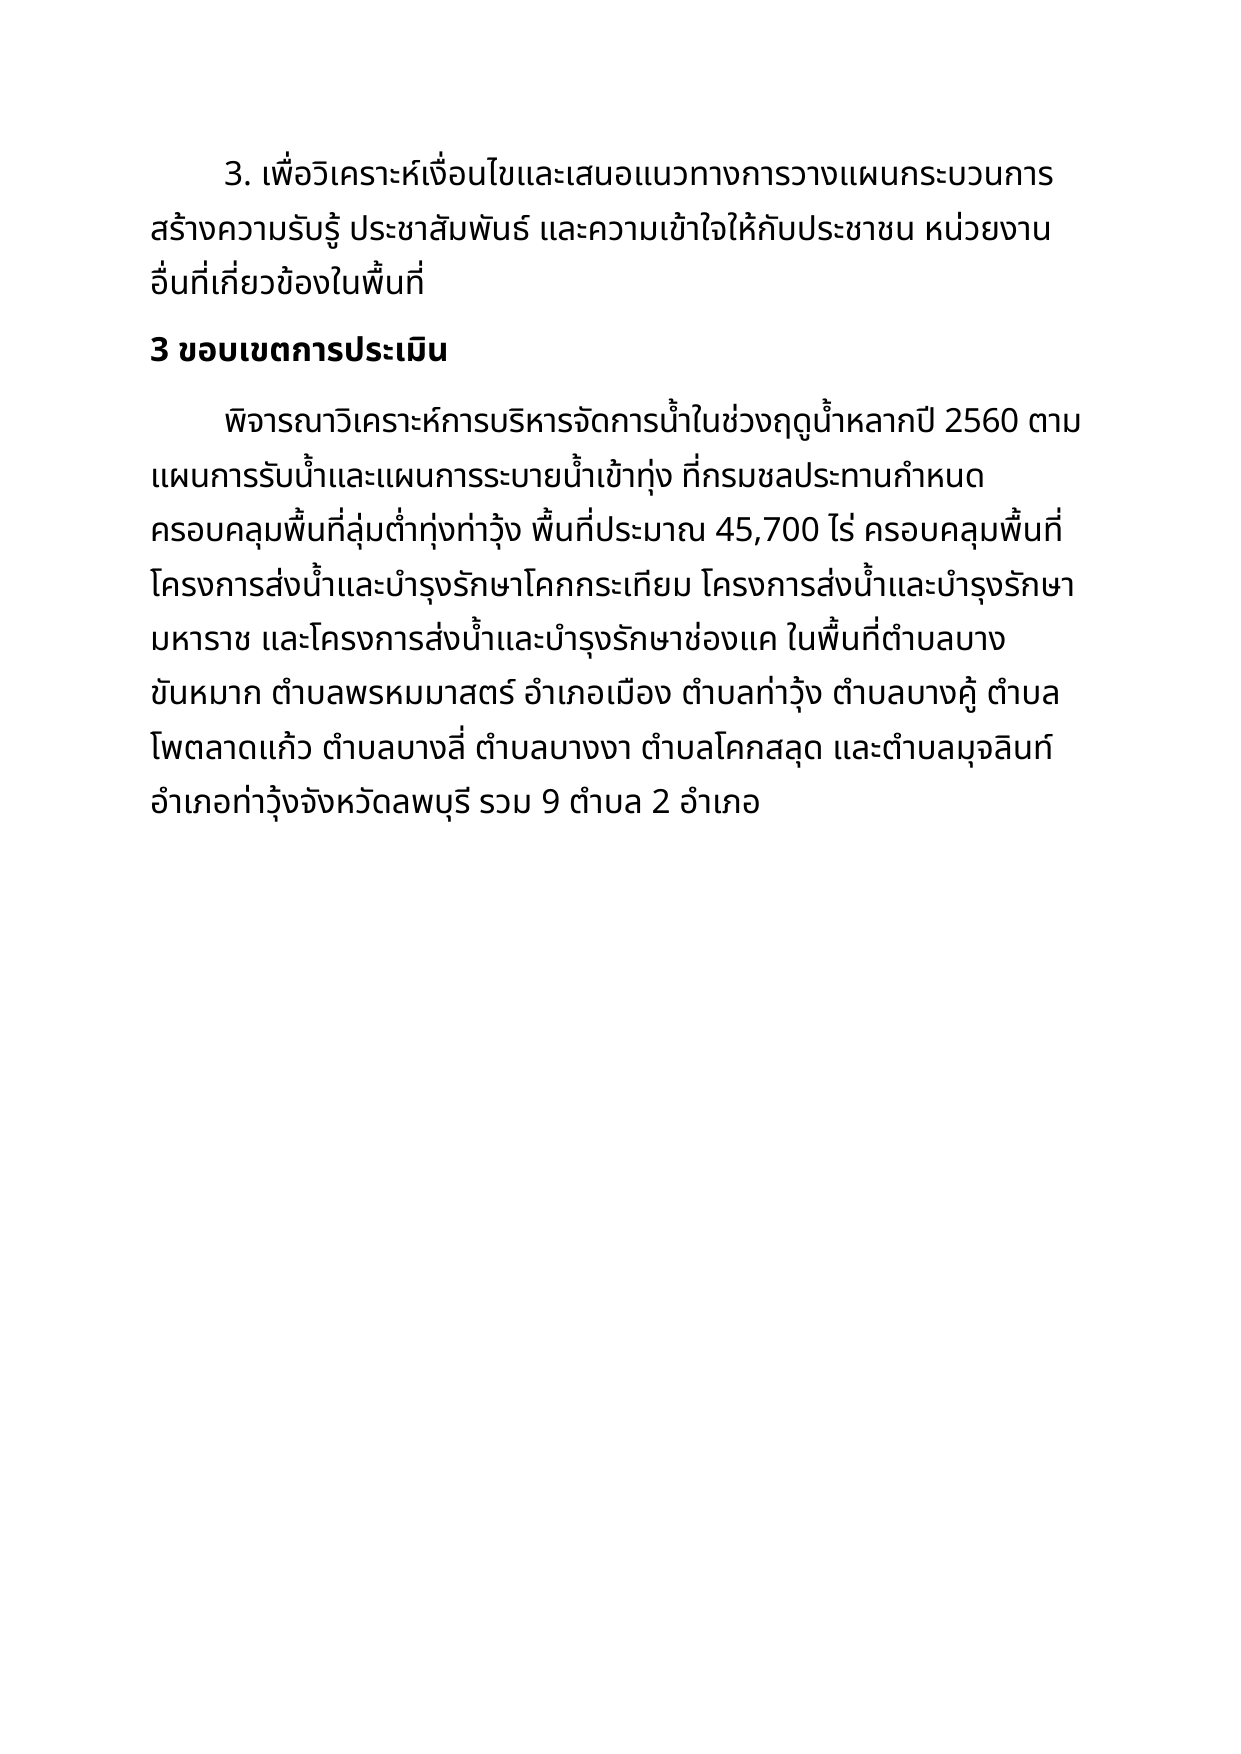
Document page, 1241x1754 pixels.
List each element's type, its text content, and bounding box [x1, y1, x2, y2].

list พิจารณาวิเคราะห์การบริหารจัดการน้ำในช่วงฤดูน้ำหลากปี 2560 ตามแผนการรับน้ำและแผนการระบายน้ำเข้าทุ่ง ที่กรมชลประทานกำหนด ครอบคลุมพื้นที่ลุ่มต่ำทุ่งท่าวุ้ง พื้นที่ประมาณ 45,700 ไร่ ครอบคลุมพื้นที่โครงการส่งน้ำและบำรุงรักษาโคกกระเทียม โครงการส่งน้ำและบำรุงรักษามหาราช และโครงการส่งน้ำและบำรุงรักษาช่องแค ในพื้นที่ตำบลบางขันหมาก ตำบลพรหมมาสตร์ อำเภอเมือง ตำบลท่าวุ้ง ตำบลบางคู้ ตำบลโพตลาดแก้ว ตำบลบางลี่ ตำบลบางงา ตำบลโคกสลุด และตำบลมุจลินท์ อำเภอท่าวุ้งจังหวัดลพบุรี รวม 9 ตำบล 2 อำเภอ [150, 397, 1090, 829]
list 3. เพื่อวิเคราะห์เงื่อนไขและเสนอแนวทางการวางแผนกระบวนการสร้างความรับรู้ ประชาสัมพันธ์ และความเข้าใจให้กับประชาชน หน่วยงานอื่นที่เกี่ยวข้องในพื้นที่ [150, 150, 1090, 309]
text 3 ขอบเขตการประเมิน [150, 326, 1090, 376]
